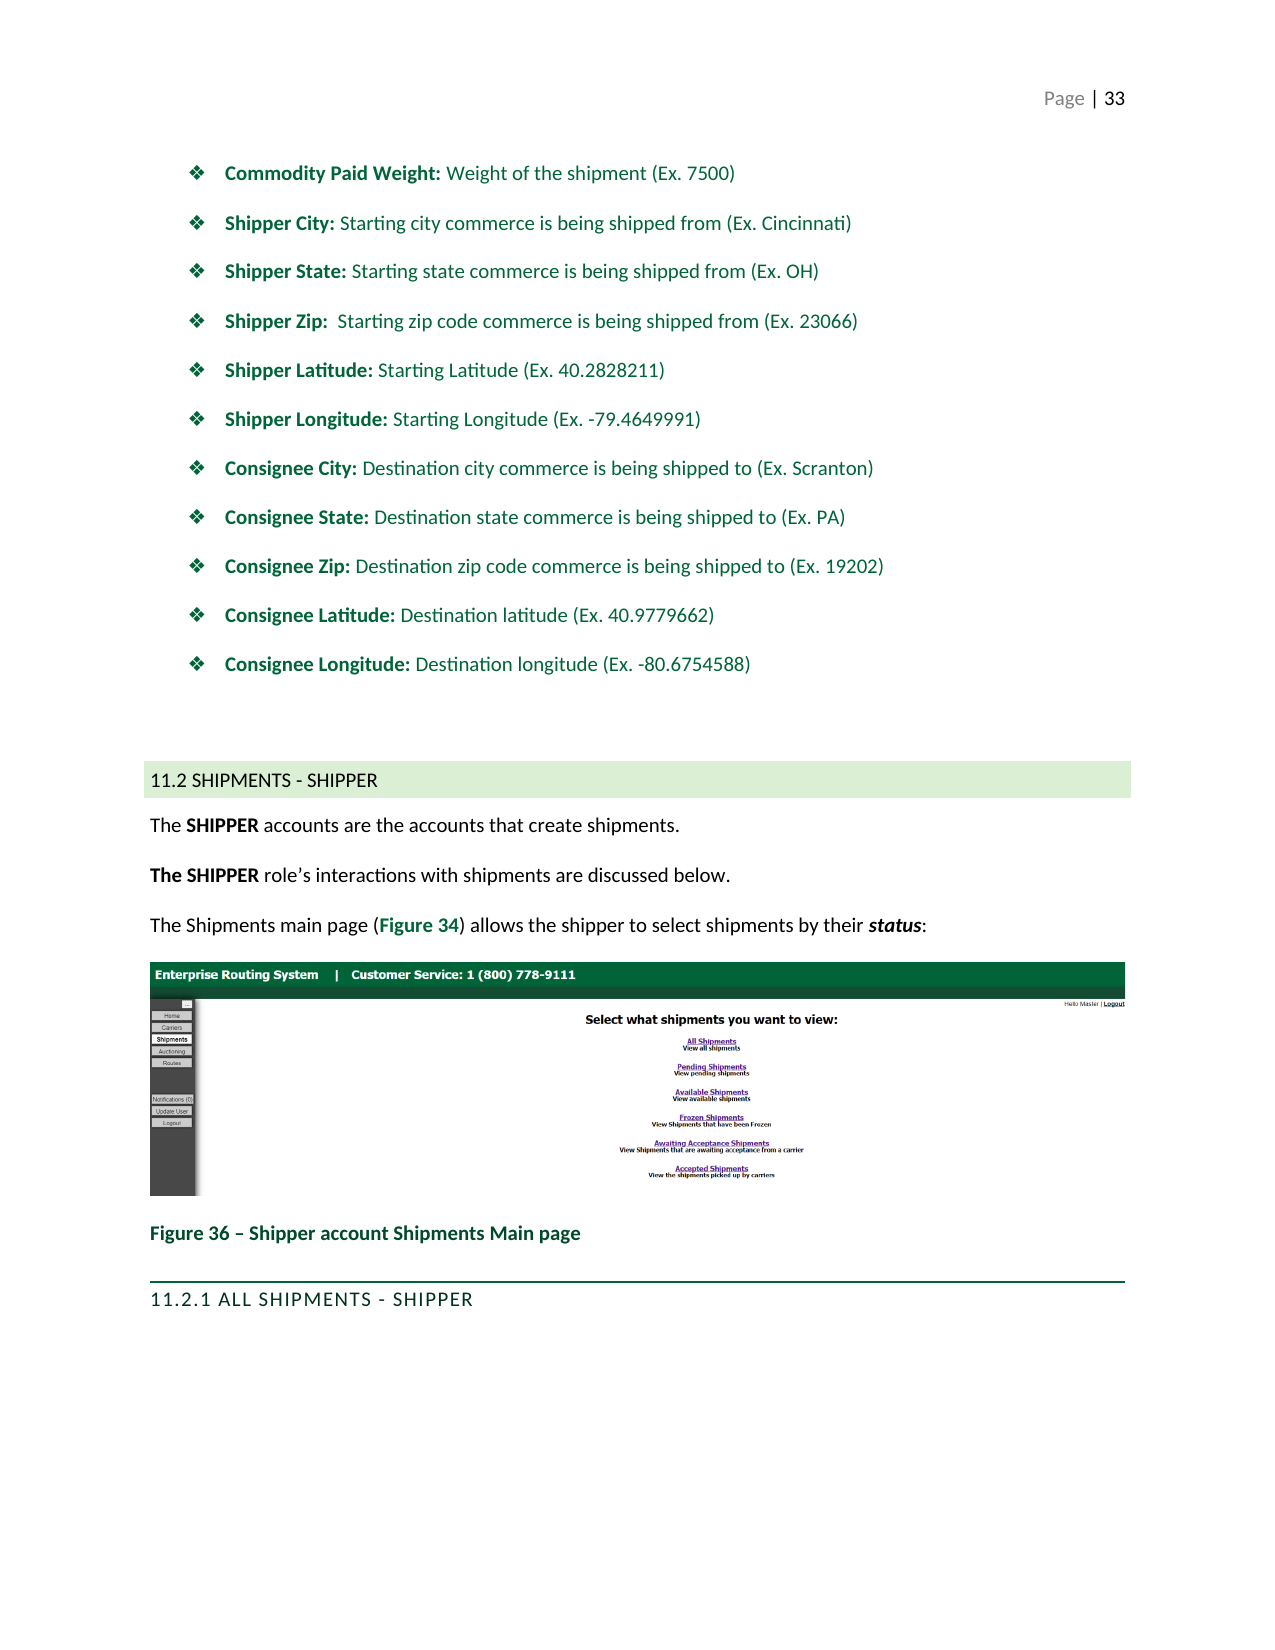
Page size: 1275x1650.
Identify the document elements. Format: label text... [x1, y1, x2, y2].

list Consignee Latitude: Destination latitude (Ex. 40.9779662) [187, 592, 1125, 634]
list Consignee Zip: Destination zip code commerce is being shipped to (Ex. 19202) [187, 542, 1125, 585]
list Commodity Paid Weight: Weight of the shipment (Ex. 7500) [187, 150, 1125, 193]
subtitle 11.2.1 All Shipments - SHIPPER [150, 1283, 1125, 1312]
list Shipper Latitude: Starting Latitude (Ex. 40.2828211) [187, 346, 1125, 389]
text Figure 36 – Shipper account Shipments Main page [150, 1221, 1125, 1246]
text The Shipments main page (Figure 34) allows the shipper to select shipments by their status: [150, 913, 1125, 938]
text The SHIPPER accounts are the accounts that create shipments. [150, 813, 1125, 838]
text The SHIPPER role’s interactions with shipments are discussed below. [150, 863, 1125, 888]
list Shipper Zip: Starting zip code commerce is being shipped from (Ex. 23066) [187, 297, 1125, 340]
list Shipper City: Starting city commerce is being shipped from (Ex. Cincinnati) [187, 199, 1125, 242]
picture [150, 962, 1125, 1196]
list Consignee City: Destination city commerce is being shipped to (Ex. Scranton) [187, 444, 1125, 487]
list Consignee Longitude: Destination longitude (Ex. -80.6754588) [187, 641, 1125, 683]
list Shipper Longitude: Starting Longitude (Ex. -79.4649991) [187, 395, 1125, 438]
list Consignee State: Destination state commerce is being shipped to (Ex. PA) [187, 493, 1125, 536]
text 11.2 SHIPMENTS - SHIPPER [150, 767, 1125, 792]
list Shipper State: Starting state commerce is being shipped from (Ex. OH) [187, 248, 1125, 291]
